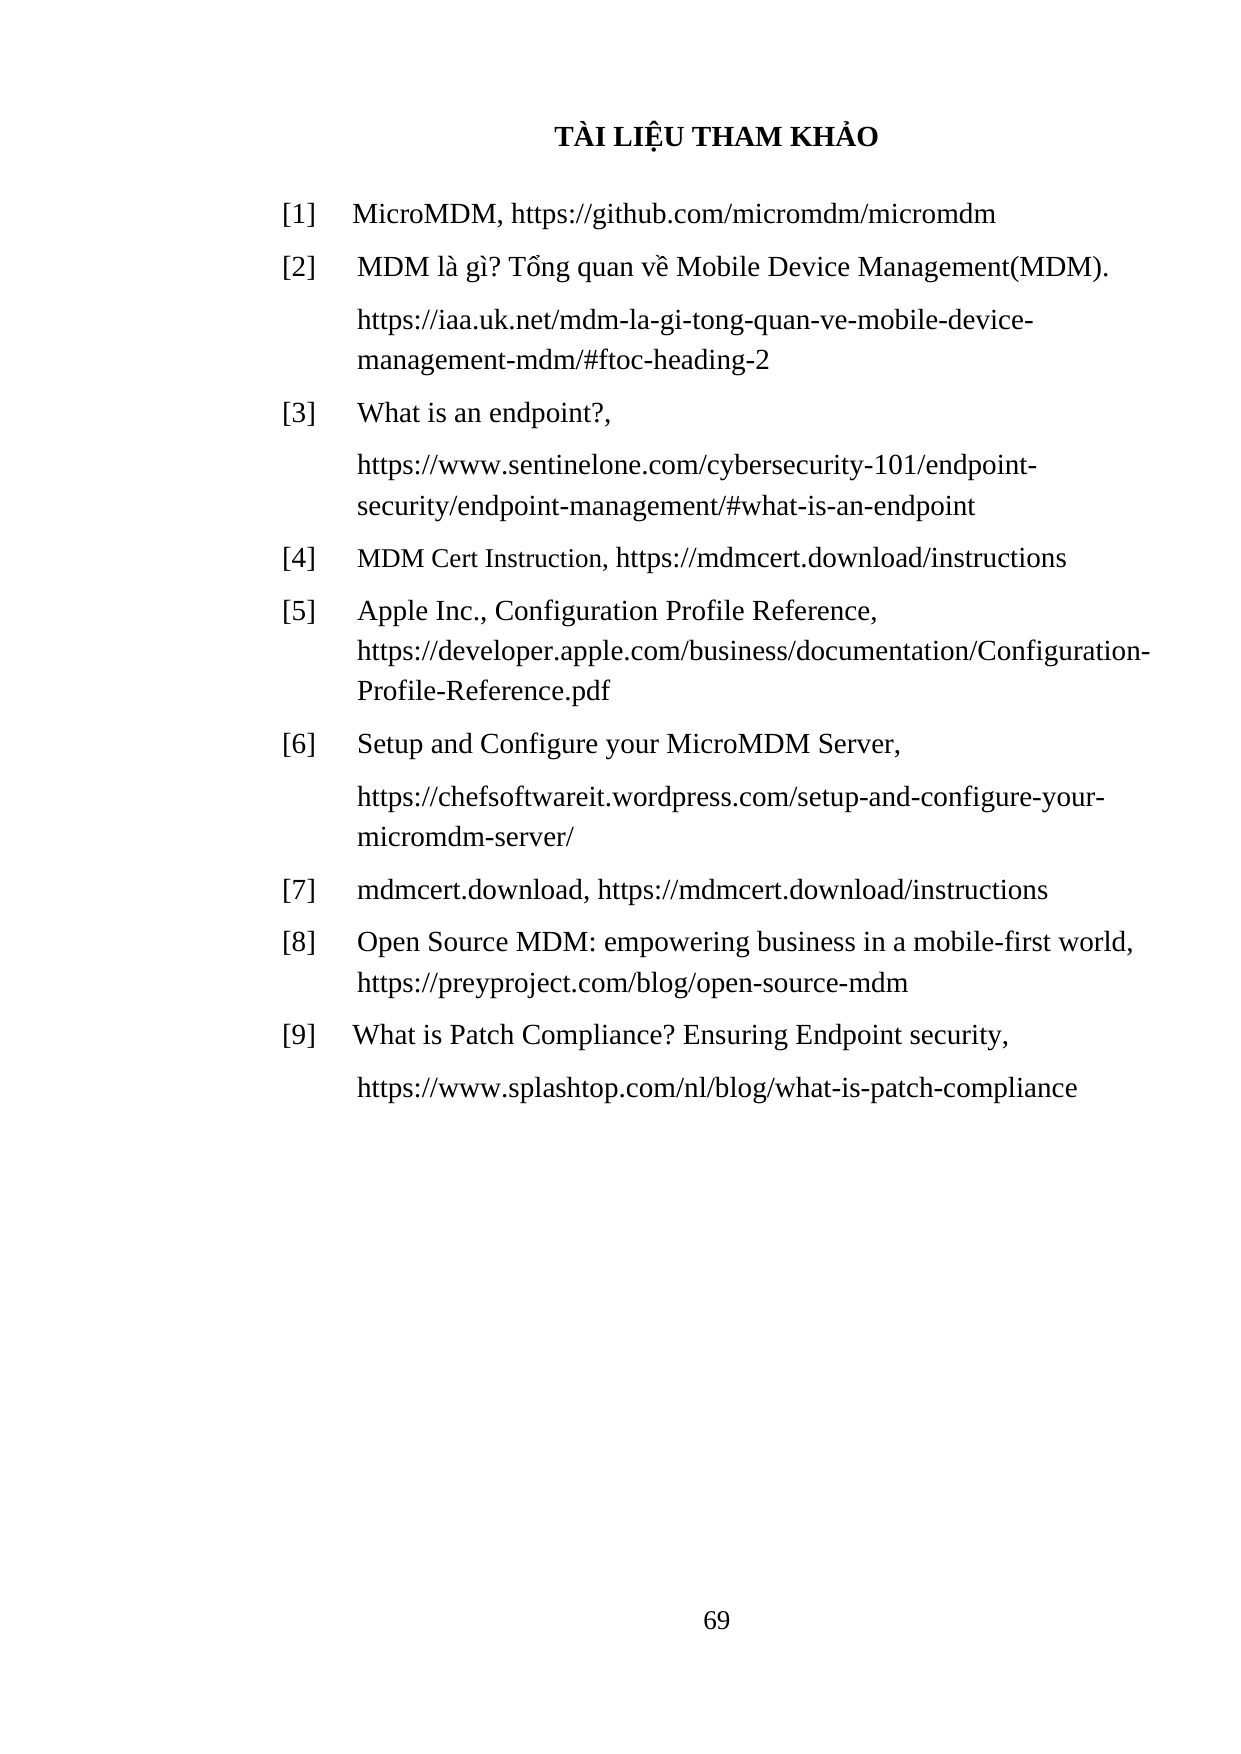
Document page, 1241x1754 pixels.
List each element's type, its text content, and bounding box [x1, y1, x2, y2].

text [4] MDM Cert Instruction, https://mdmcert.download/instructions [282, 540, 1152, 574]
text [8] Open Source MDM: empowering business in a mobile-first world, https://preyproject.com/blog/open-source-mdm [282, 924, 1152, 998]
text [7] mdmcert.download, https://mdmcert.download/instructions [282, 872, 1152, 905]
subtitle TÀI LIỆU THAM KHẢO [207, 119, 1152, 152]
text [1] MicroMDM, https://github.com/micromdm/micromdm [207, 196, 1152, 230]
text https://www.sentinelone.com/cybersecurity-101/endpoint- security/endpoint-management/#what-is-an-endpoint [357, 447, 1152, 521]
text [2] MDM là gì? Tổng quan về Mobile Device Management(MDM). [207, 249, 1152, 283]
text https://www.splashtop.com/nl/blog/what-is-patch-compliance [282, 1070, 1152, 1104]
text https://iaa.uk.net/mdm-la-gi-tong-quan-ve-mobile-device-management-mdm/#ftoc-heading-2 [357, 302, 1152, 376]
text [5] Apple Inc., Configuration Profile Reference, https://developer.apple.com/business/documentation/Configuration-Profile-Reference.pdf [282, 593, 1152, 707]
text [3] What is an endpoint?, [207, 395, 1152, 428]
text https://chefsoftwareit.wordpress.com/setup-and-configure-your-micromdm-server/ [357, 779, 1152, 853]
text [6] Setup and Configure your MicroMDM Server, [282, 726, 1152, 760]
text [9] What is Patch Compliance? Ensuring Endpoint security, [282, 1017, 1152, 1051]
